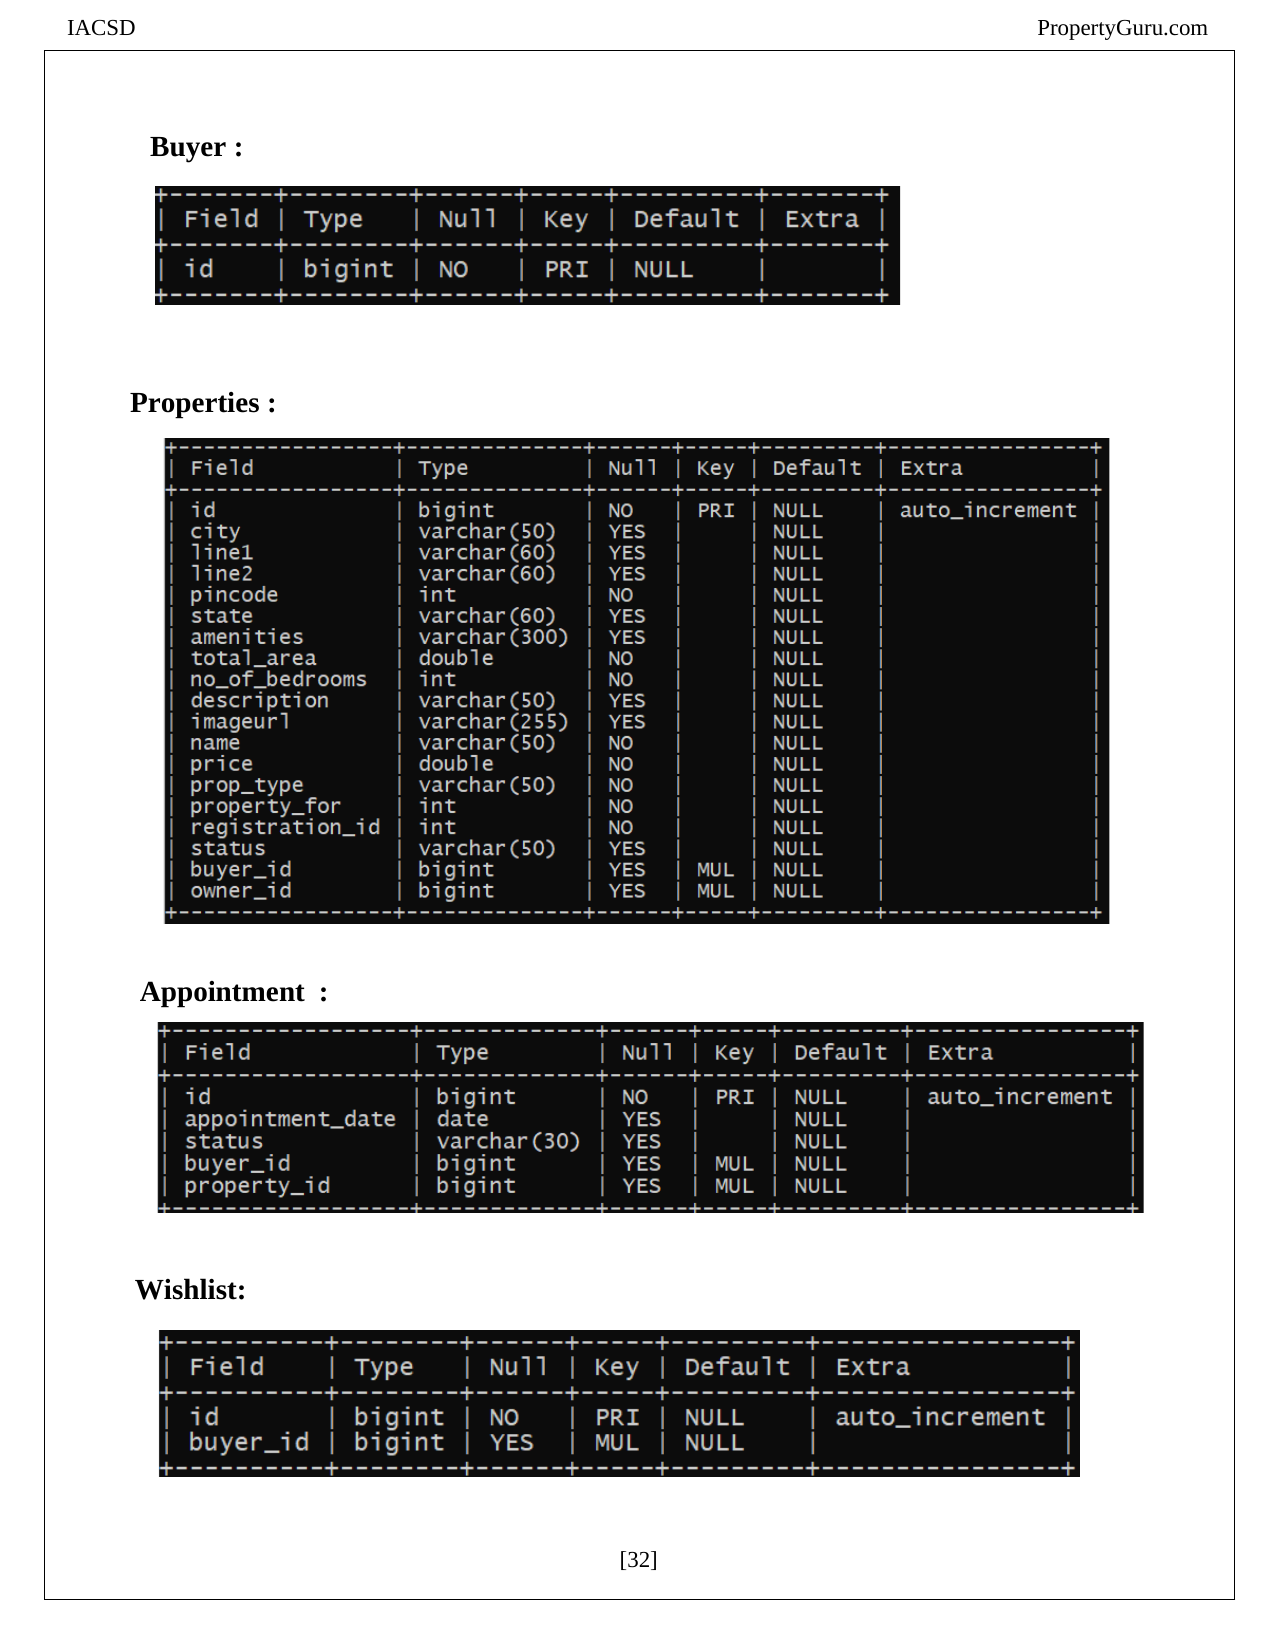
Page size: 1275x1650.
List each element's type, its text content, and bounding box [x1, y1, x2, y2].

picture [158, 1330, 1080, 1477]
text Properties : [130, 385, 1234, 418]
subtitle Appointment : [139, 974, 1234, 1008]
picture [157, 1022, 1144, 1213]
subtitle Buyer : [150, 129, 1234, 163]
picture [155, 186, 901, 305]
text Wishlist: [134, 1272, 1234, 1305]
picture [163, 438, 1110, 924]
